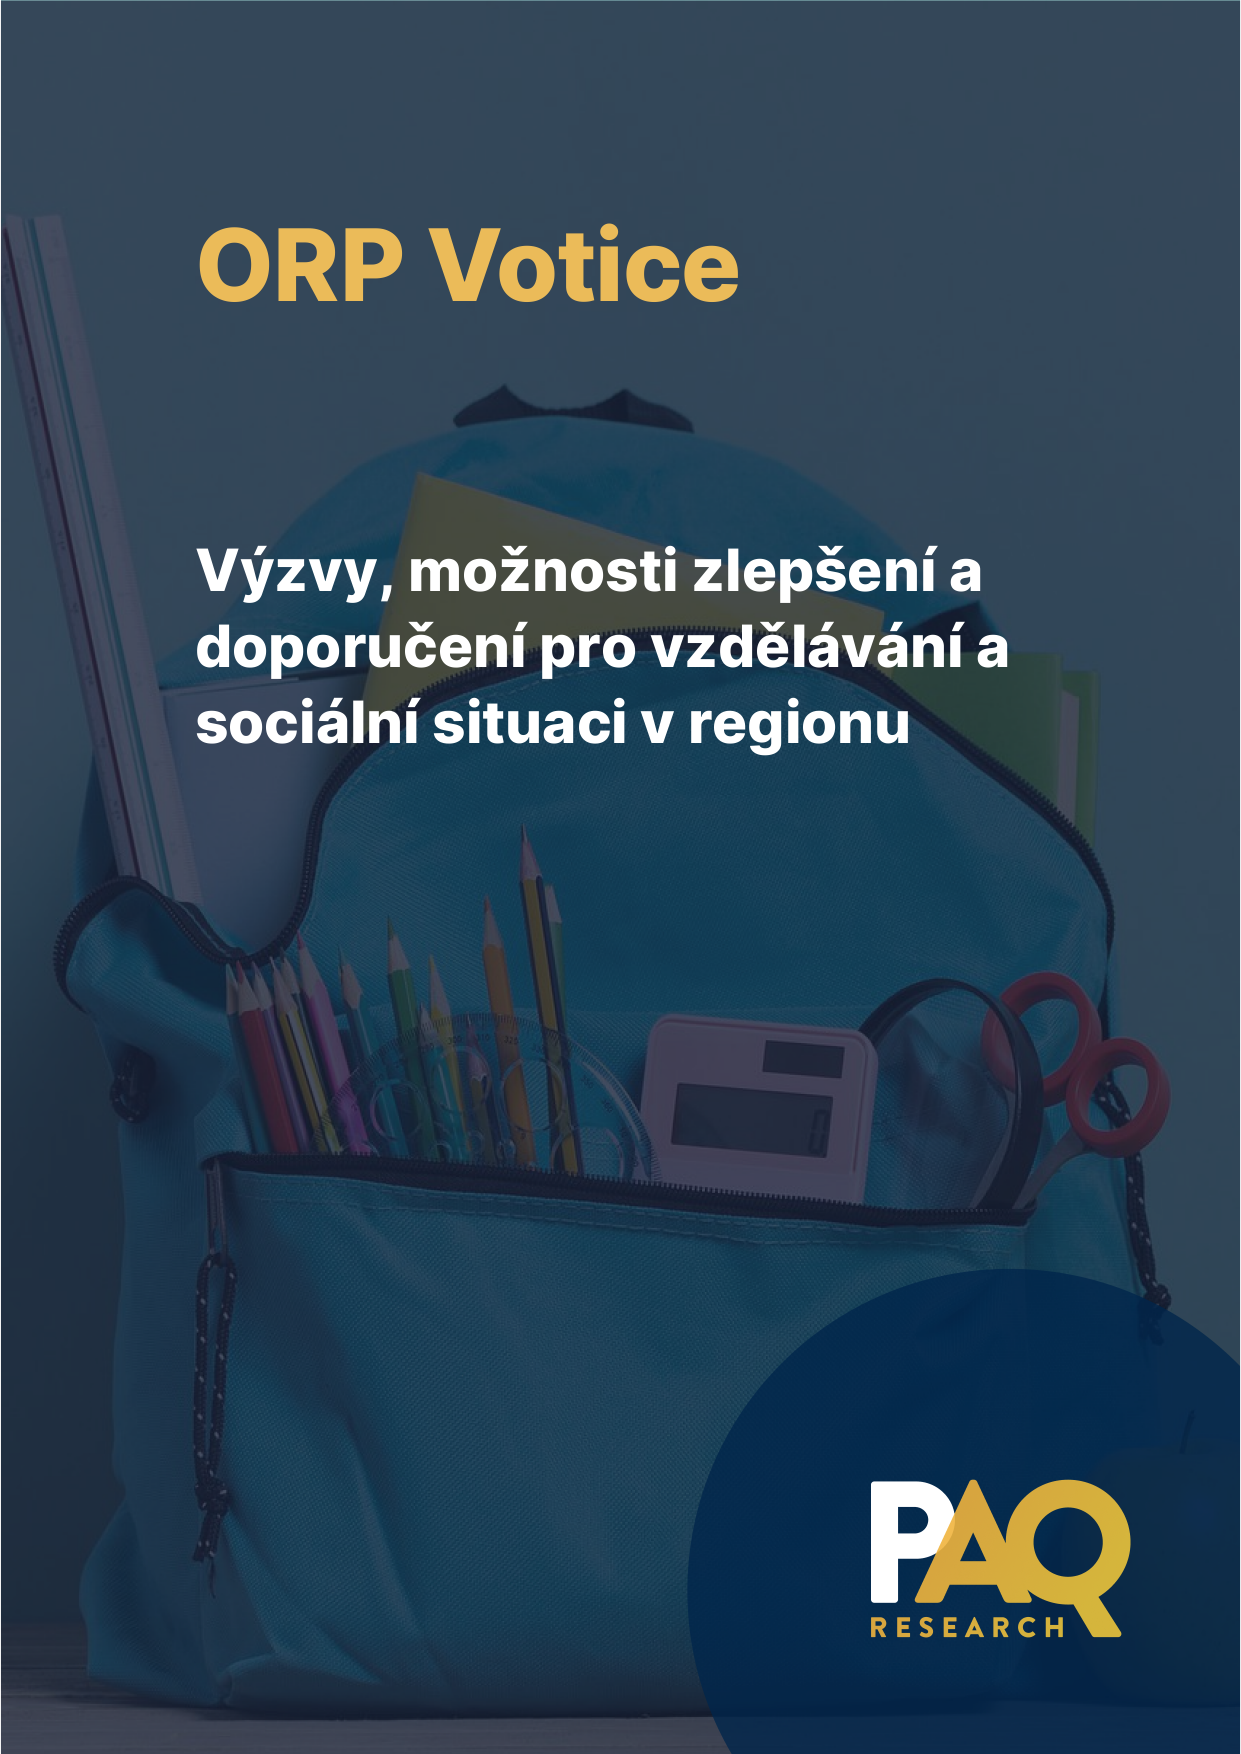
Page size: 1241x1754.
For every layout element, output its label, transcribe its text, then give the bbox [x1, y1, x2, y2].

text Výzvy, možnosti zlepšení a doporučení pro vzdělávání a sociální situaci v regionu [195, 534, 1045, 758]
text ORP Votice [195, 205, 1045, 326]
picture [0, 0, 1241, 1754]
